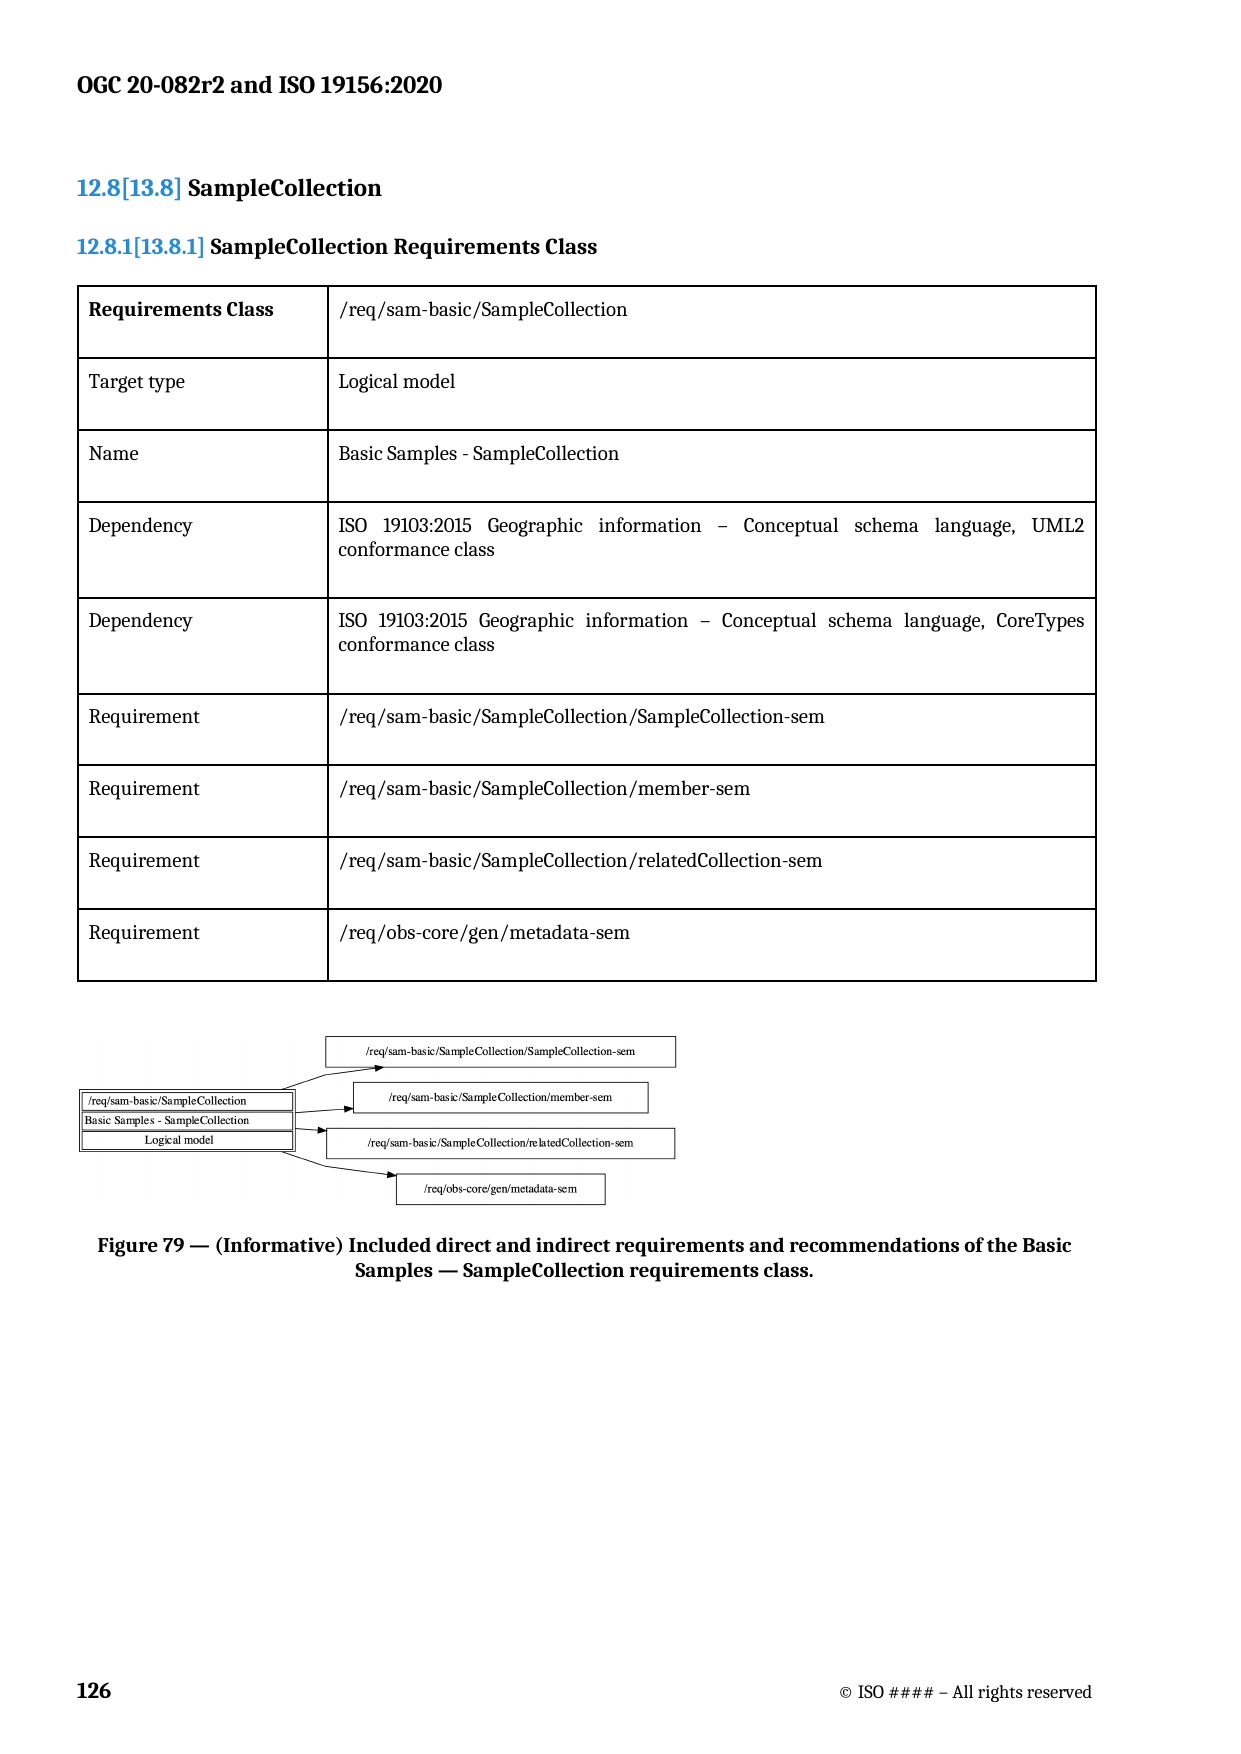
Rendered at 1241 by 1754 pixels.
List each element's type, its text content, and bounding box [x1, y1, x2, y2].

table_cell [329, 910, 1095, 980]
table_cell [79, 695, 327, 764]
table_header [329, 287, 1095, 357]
subtitle SampleCollection [77, 174, 1092, 203]
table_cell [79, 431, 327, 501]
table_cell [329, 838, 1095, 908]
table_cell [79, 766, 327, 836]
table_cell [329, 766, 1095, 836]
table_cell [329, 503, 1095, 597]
picture [76, 1033, 679, 1208]
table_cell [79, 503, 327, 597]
subtitle SampleCollection Requirements Class [77, 234, 1092, 260]
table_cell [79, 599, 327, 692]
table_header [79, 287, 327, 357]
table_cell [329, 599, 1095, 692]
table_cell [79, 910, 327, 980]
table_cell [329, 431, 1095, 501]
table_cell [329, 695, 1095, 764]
text Figure — (Informative) Included direct and indirect requirements and recommendations of the Basic Samples — SampleCollection requirements class. [77, 1233, 1092, 1283]
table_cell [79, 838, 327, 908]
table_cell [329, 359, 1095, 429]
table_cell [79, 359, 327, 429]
